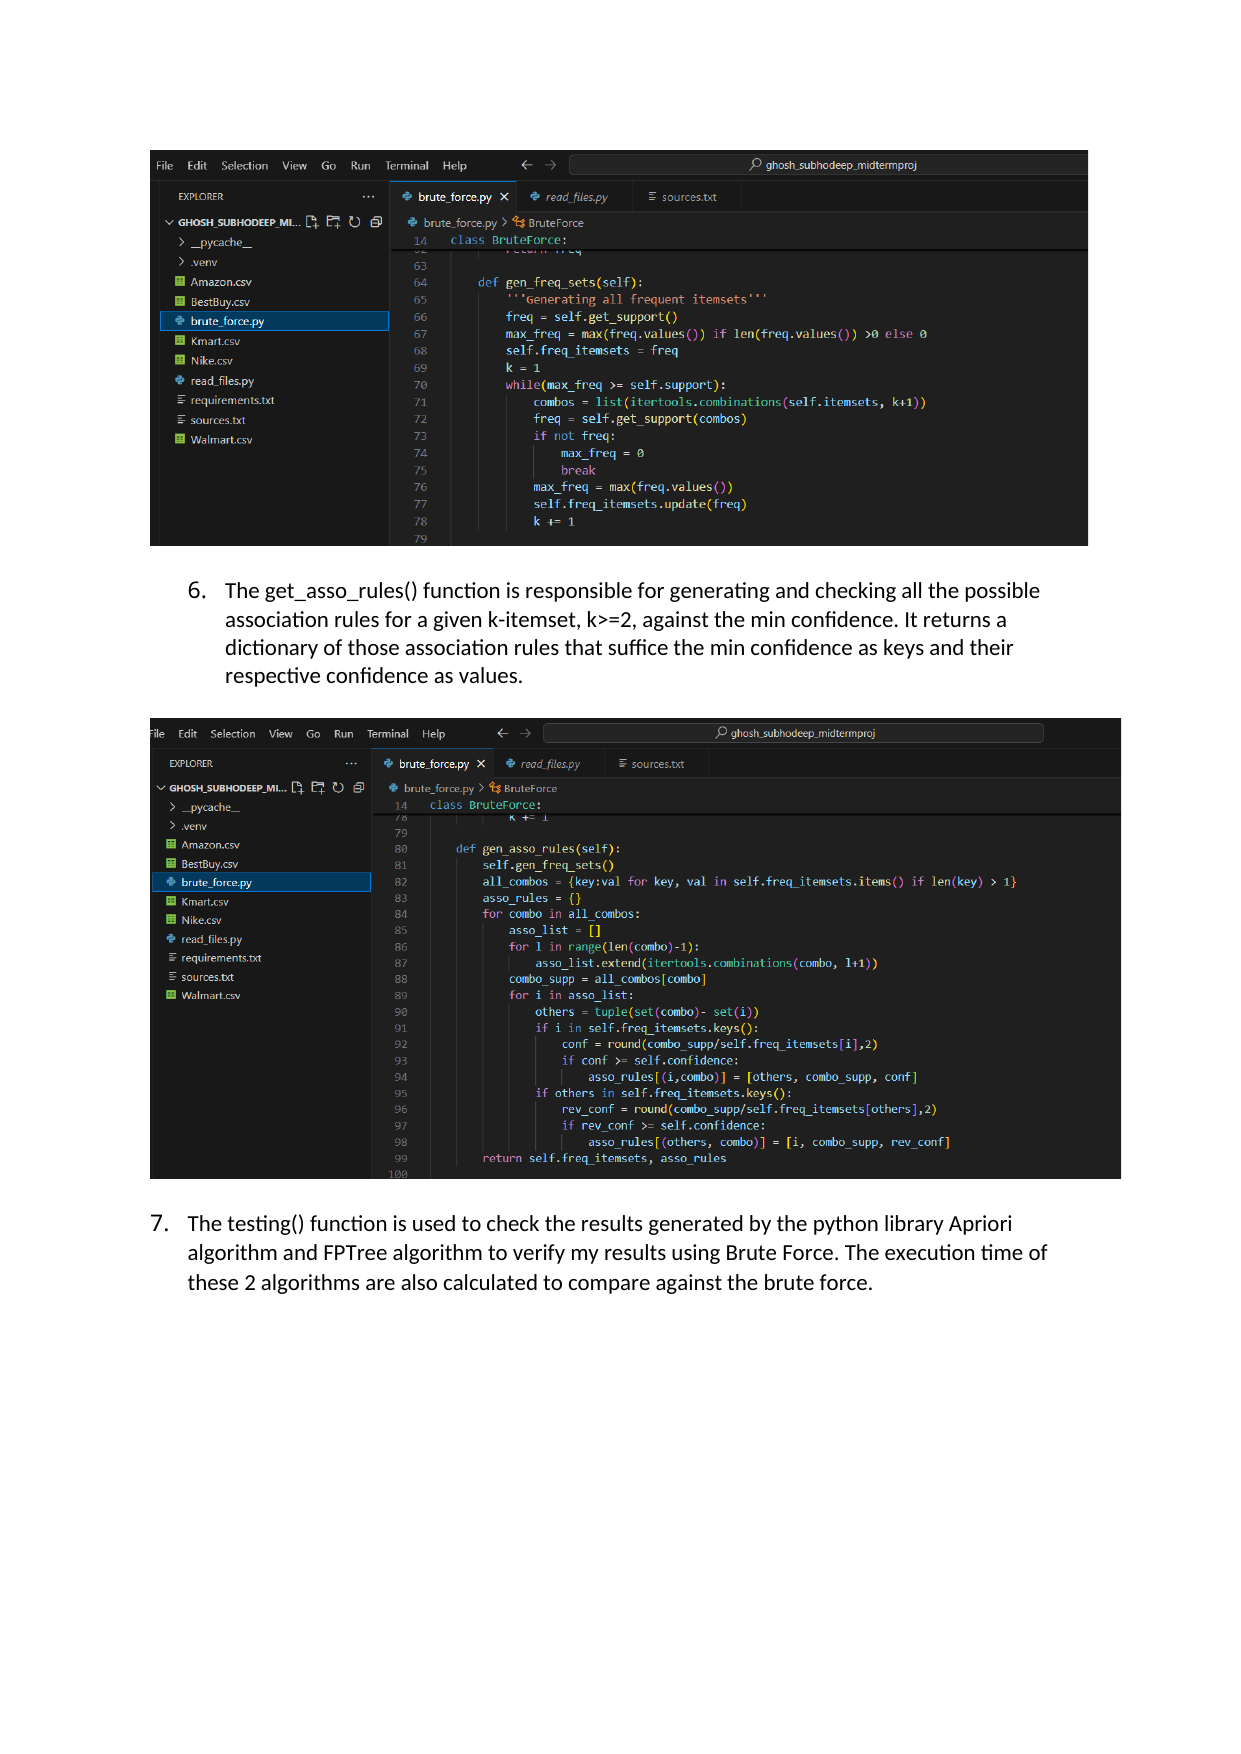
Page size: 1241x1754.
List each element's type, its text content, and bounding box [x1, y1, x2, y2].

list The testing() function is used to check the results generated by the python library Apriori algorithm and FPTree algorithm to verify my results using Brute Force. The execution time of these 2 algorithms are also calculated to compare against the brute force. [150, 1207, 1090, 1296]
picture [150, 150, 1089, 546]
picture [150, 718, 1122, 1179]
list The get_asso_rules() function is responsible for generating and checking all the possible association rules for a given k-itemset, k>=2, against the min confidence. It returns a dictionary of those association rules that suffice the min confidence as keys and their respective confidence as values. [187, 574, 1090, 689]
